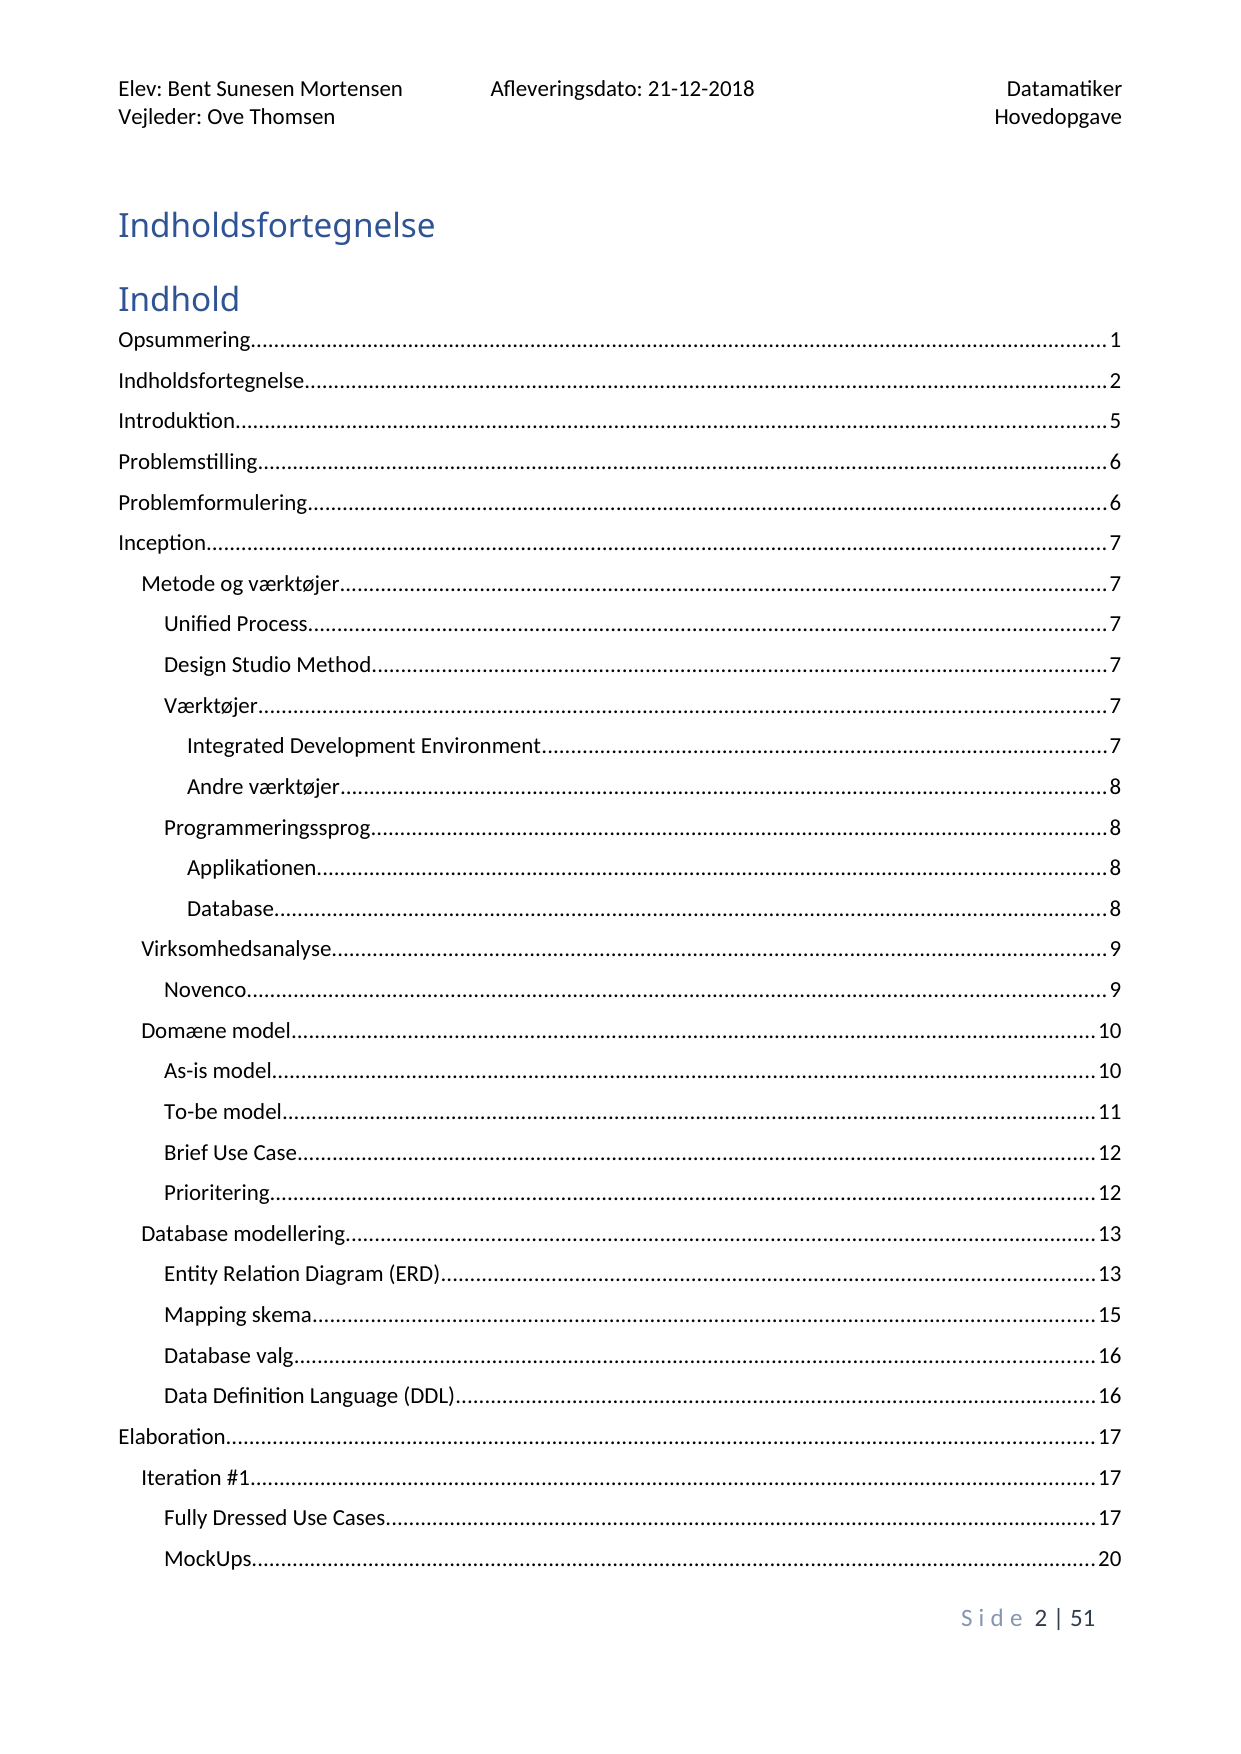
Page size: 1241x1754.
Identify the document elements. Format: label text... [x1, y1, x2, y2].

subtitle Indholdsfortegnelse [118, 202, 1122, 248]
